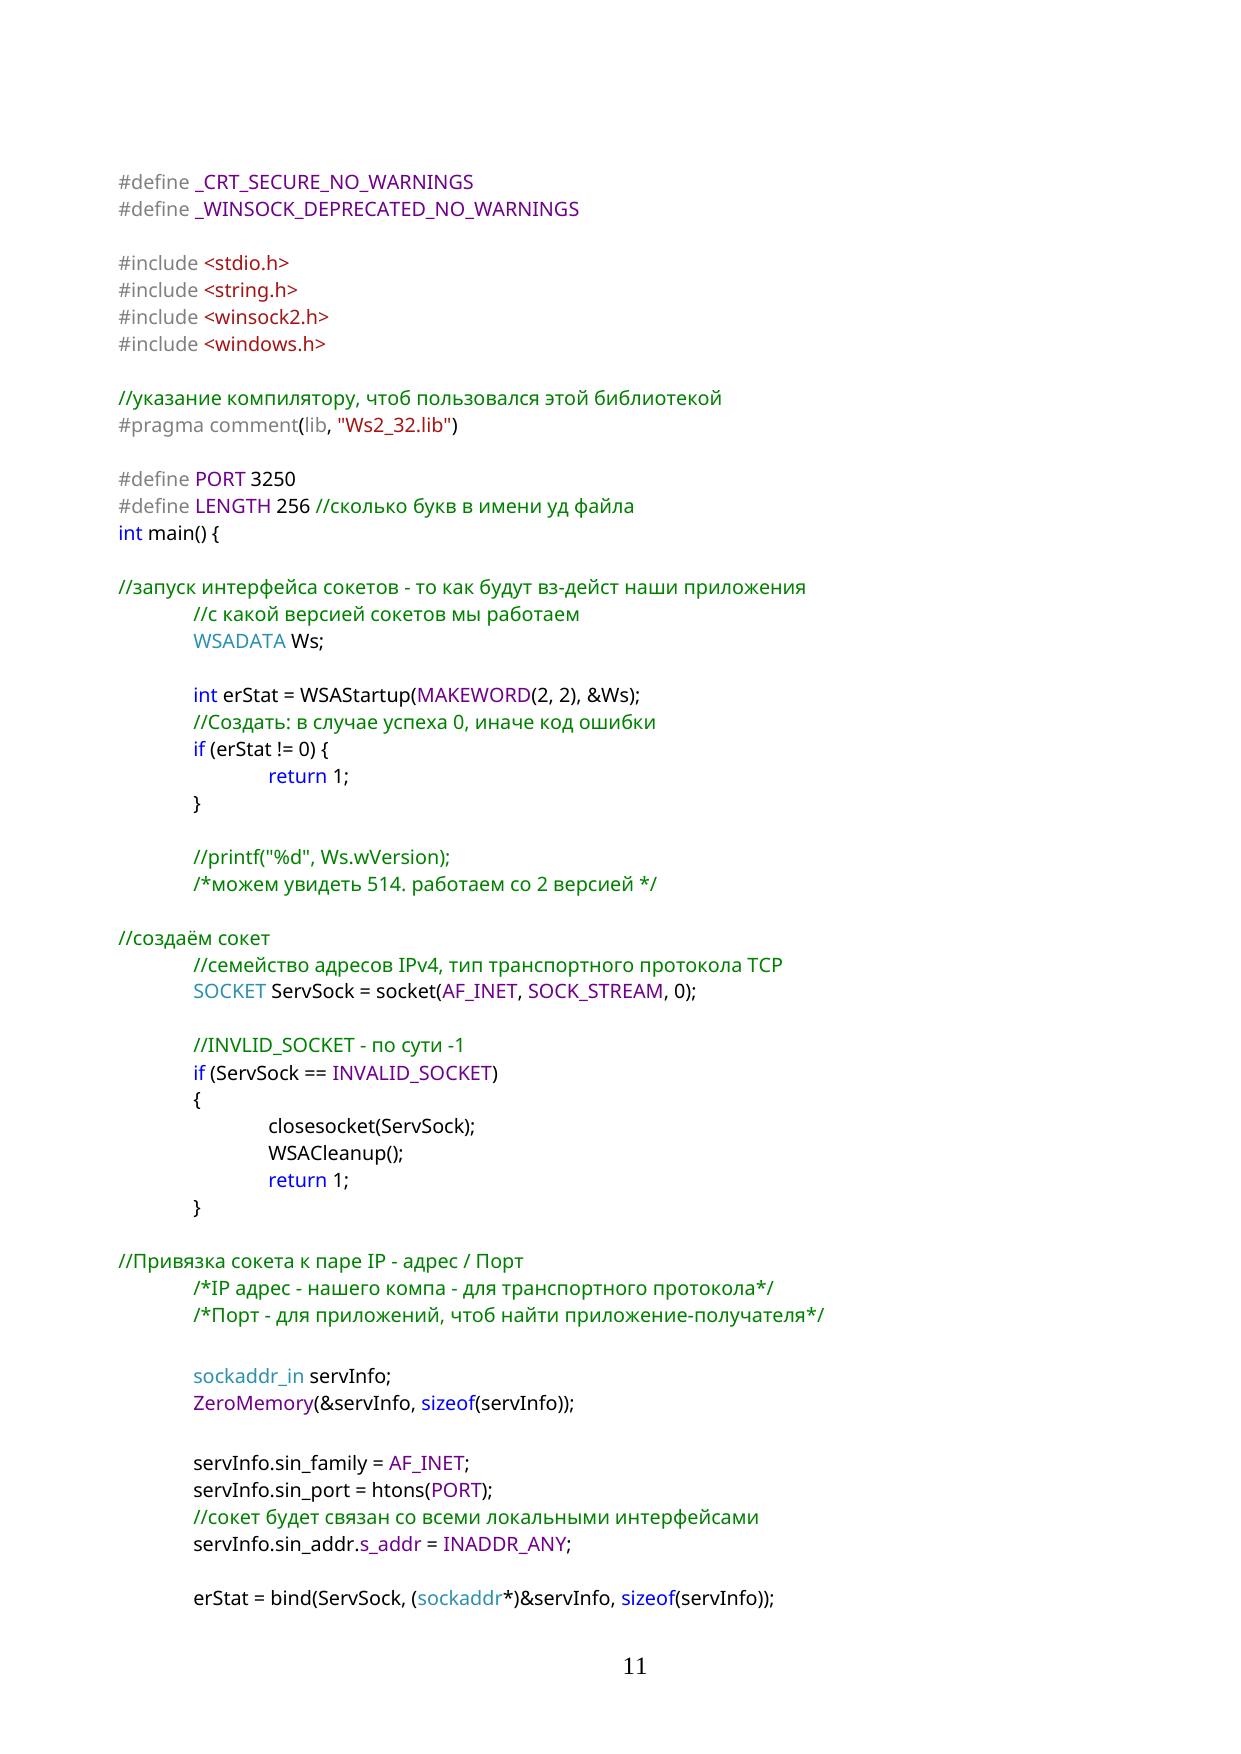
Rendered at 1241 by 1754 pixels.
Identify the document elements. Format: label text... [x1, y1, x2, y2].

text //создаём сокет [118, 924, 1152, 951]
text if (erStat != 0) { [118, 735, 1152, 762]
text int main() { [118, 519, 1152, 546]
text #include <winsock2.h> [118, 303, 1152, 330]
text //Привязка сокета к паре IP - адрес / Порт [118, 1248, 1152, 1274]
text #define _CRT_SECURE_NO_WARNINGS [118, 168, 1152, 195]
text /*Порт - для приложений, чтоб найти приложение-получателя*/ [118, 1302, 1152, 1328]
text #define LENGTH 256 //сколько букв в имени уд файла [118, 492, 1152, 519]
text #define _WINSOCK_DEPRECATED_NO_WARNINGS [118, 195, 1152, 222]
text return 1; [118, 762, 1152, 789]
text WSACleanup(); [118, 1140, 1152, 1167]
text } [118, 1194, 1152, 1221]
text int erStat = WSAStartup(MAKEWORD(2, 2), &Ws); [118, 681, 1152, 708]
text return 1; [118, 1167, 1152, 1194]
text //сокет будет связан со всеми локальными интерфейсами [118, 1503, 1152, 1531]
text sockaddr_in servInfo; [118, 1362, 1152, 1389]
text #include <string.h> [118, 276, 1152, 303]
text { [118, 1086, 1152, 1113]
text WSADATA Ws; [118, 627, 1152, 654]
text /*IP адрес - нашего компа - для транспортного протокола*/ [118, 1274, 1152, 1302]
text if (ServSock == INVALID_SOCKET) [118, 1059, 1152, 1086]
text servInfo.sin_family = AF_INET; [118, 1449, 1152, 1477]
text //запуск интерфейса сокетов - то как будут вз-дейст наши приложения [118, 573, 1152, 600]
text #pragma comment(lib, "Ws2_32.lib") [118, 411, 1152, 438]
text #define PORT 3250 [118, 465, 1152, 492]
text //Создать: в случае успеха 0, иначе код ошибки [118, 708, 1152, 735]
text } [118, 789, 1152, 816]
text //с какой версией сокетов мы работаем [118, 600, 1152, 627]
text #include <stdio.h> [118, 249, 1152, 276]
text servInfo.sin_addr.s_addr = INADDR_ANY; [118, 1531, 1152, 1557]
text //семейство адресов IPv4, тип транспортного протокола TCP [118, 951, 1152, 978]
text closesocket(ServSock); [118, 1113, 1152, 1140]
text SOCKET ServSock = socket(AF_INET, SOCK_STREAM, 0); [118, 978, 1152, 1005]
text //INVLID_SOCKET - по сути -1 [118, 1032, 1152, 1059]
text servInfo.sin_port = htons(PORT); [118, 1477, 1152, 1503]
text erStat = bind(ServSock, (sockaddr*)&servInfo, sizeof(servInfo)); [118, 1584, 1152, 1611]
text #include <windows.h> [118, 330, 1152, 357]
text //printf("%d", Ws.wVersion); [118, 843, 1152, 870]
text /*можем увидеть 514. работаем со 2 версией */ [118, 870, 1152, 897]
text ZeroMemory(&servInfo, sizeof(servInfo)); [118, 1389, 1152, 1416]
text //указание компилятору, чтоб пользовался этой библиотекой [118, 384, 1152, 411]
